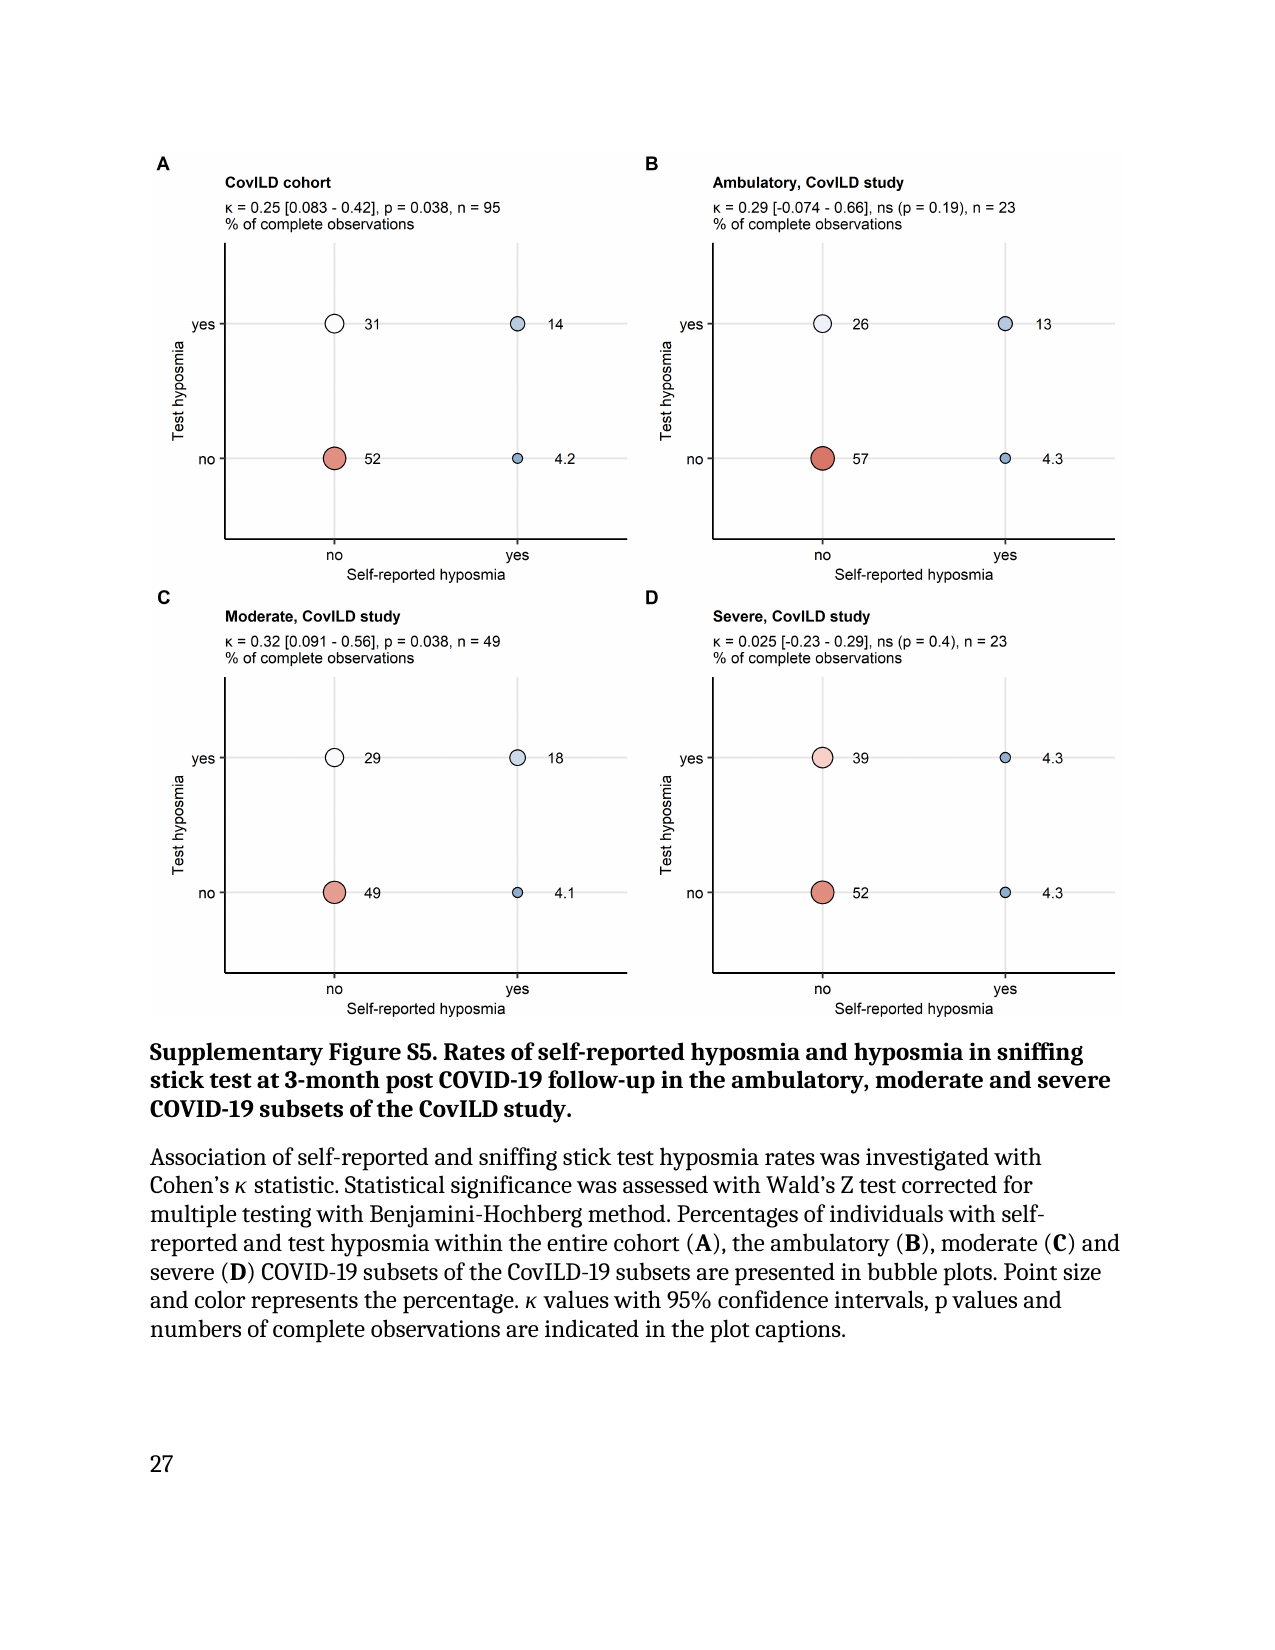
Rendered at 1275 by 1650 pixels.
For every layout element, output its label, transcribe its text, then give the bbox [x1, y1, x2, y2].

text Supplementary Figure S5. Rates of self-reported hyposmia and hyposmia in sniffing stick test at 3-month post COVID-19 follow-up in the ambulatory, moderate and severe COVID-19 subsets of the CovILD study. [150, 1038, 1125, 1124]
text Association of self-reported and sniffing stick test hyposmia rates was investigated with Cohen’s statistic. Statistical significance was assessed with Wald’s Z test corrected for multiple testing with Benjamini-Hochberg method. Percentages of individuals with self-reported and test hyposmia within the entire cohort (A), the ambulatory (B), moderate (C) and severe (D) COVID-19 subsets of the CovILD-19 subsets are presented in bubble plots. Point size and color represents the percentage. values with 95 confidence intervals, p values and numbers of complete observations are indicated in the plot captions. [150, 1143, 1125, 1344]
picture [150, 150, 1125, 1017]
